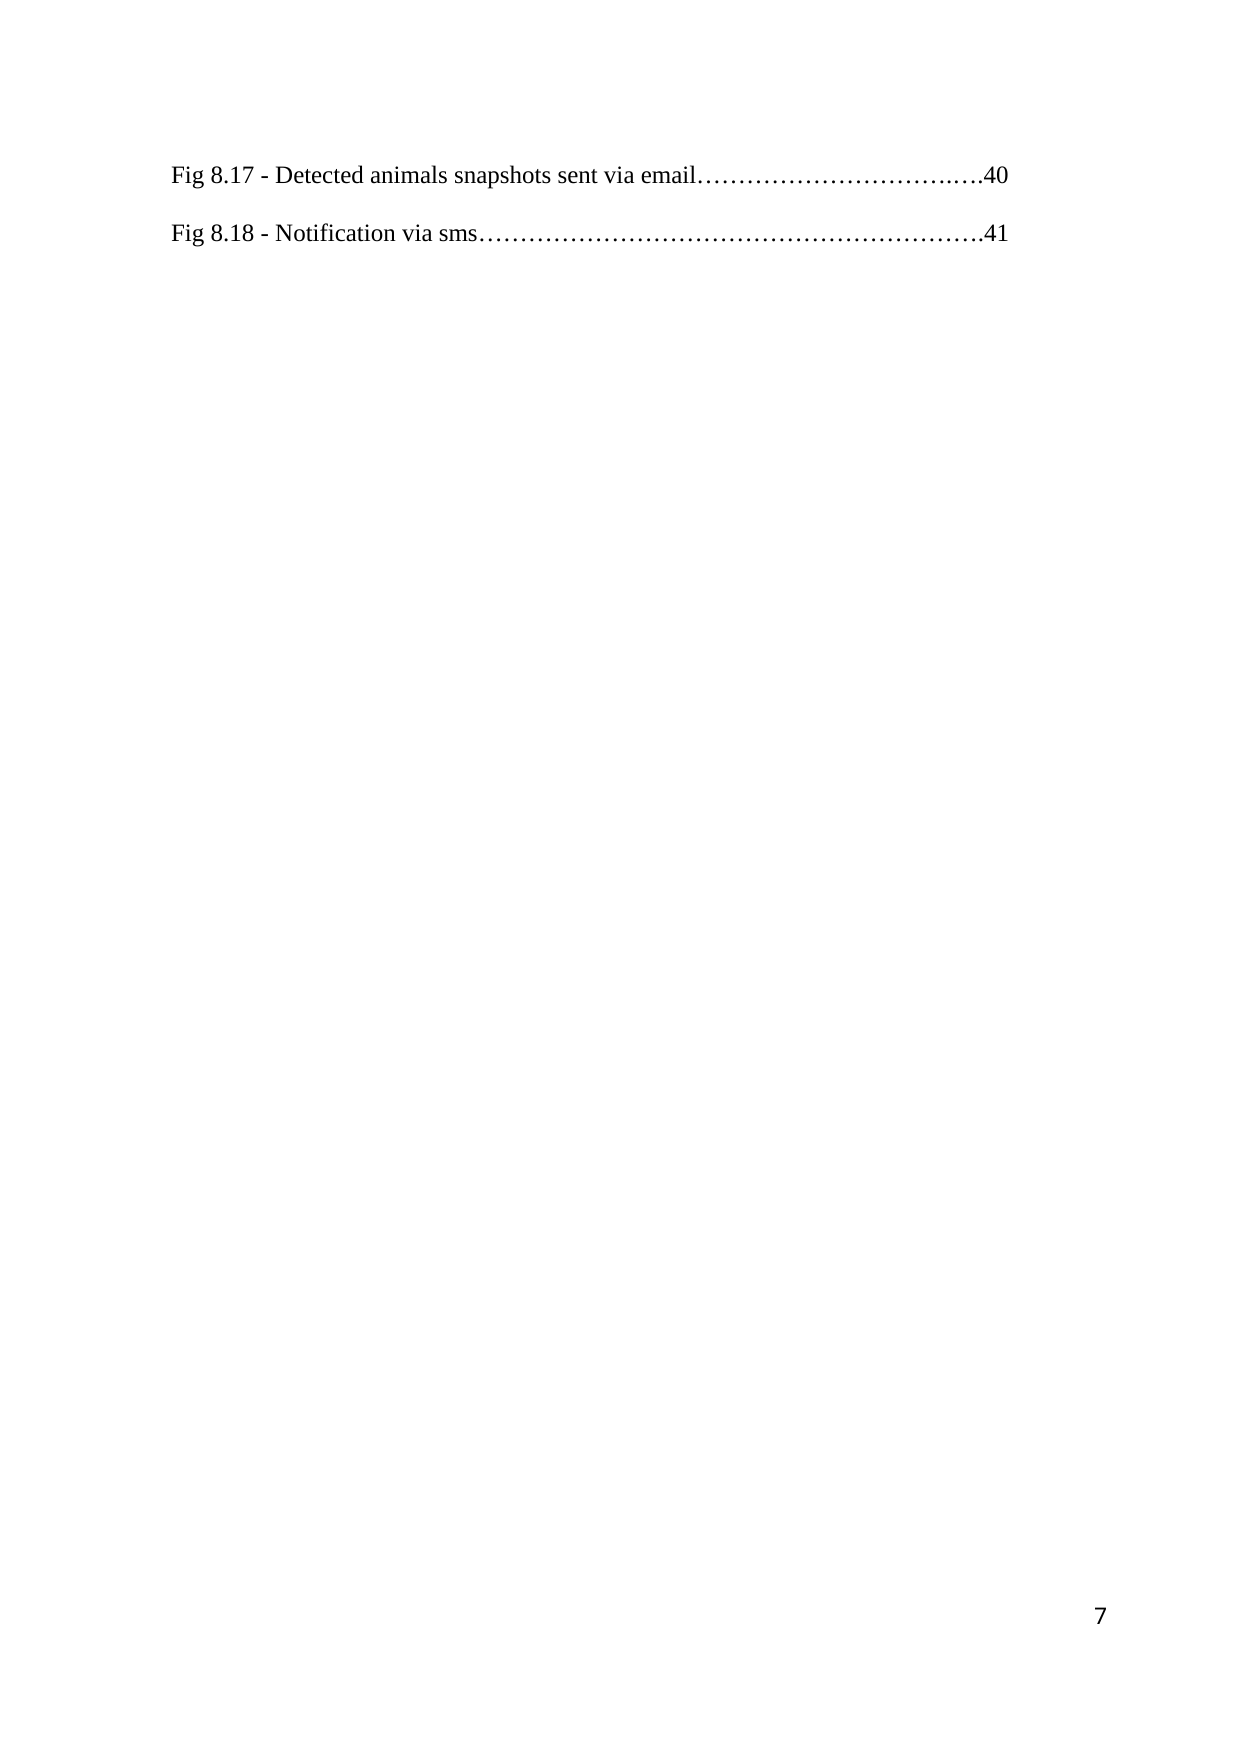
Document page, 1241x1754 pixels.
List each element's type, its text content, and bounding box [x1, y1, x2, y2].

text Fig 8.18 - Notification via sms…………………………………………………….41 [171, 218, 1107, 247]
text Fig 8.17 - Detected animals snapshots sent via email………………………….….40 [171, 160, 1107, 189]
